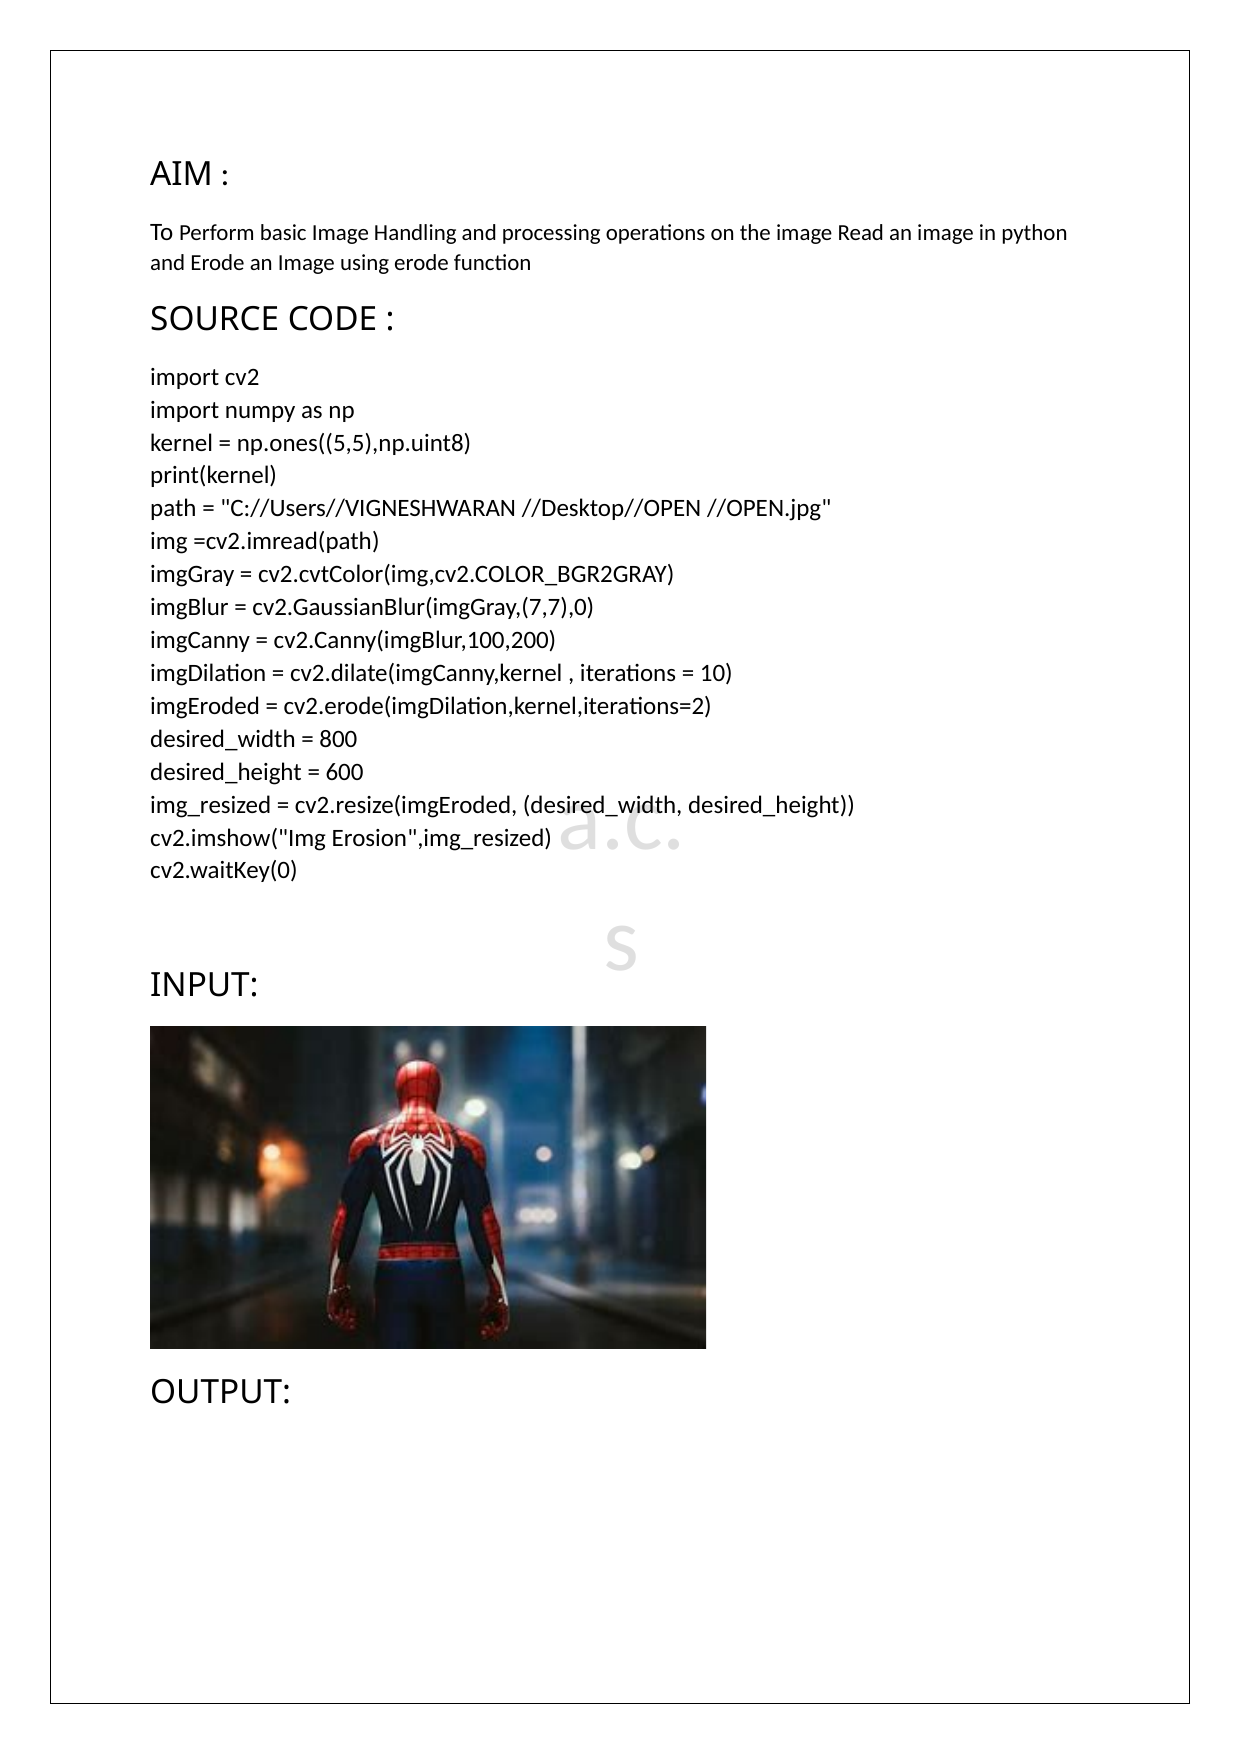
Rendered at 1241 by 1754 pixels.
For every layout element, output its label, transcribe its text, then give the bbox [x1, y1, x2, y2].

picture [150, 1026, 707, 1349]
text SOURCE CODE : [150, 295, 1090, 341]
text img =cv2.imread(path) [150, 525, 1090, 556]
text OUTPUT: [150, 1367, 1090, 1413]
text AIM : [150, 150, 1090, 195]
text desired_height = 600 [150, 756, 1090, 786]
text img_resized = cv2.resize(imgEroded, (desired_width, desired_height)) [150, 789, 1090, 819]
text cv2.imshow("Img Erosion",img_resized) [150, 822, 1090, 852]
text path = "C://Users//VIGNESHWARAN //Desktop//OPEN //OPEN.jpg" [150, 492, 1090, 523]
text imgCanny = cv2.Canny(imgBlur,100,200) [150, 624, 1090, 655]
text kernel = np.ones((5,5),np.uint8) [150, 427, 1090, 457]
text cv2.waitKey(0) [150, 854, 1090, 885]
text imgBlur = cv2.GaussianBlur(imgGray,(7,7),0) [150, 591, 1090, 622]
text desired_width = 800 [150, 723, 1090, 753]
text imgDilation = cv2.dilate(imgCanny,kernel , iterations = 10) [150, 657, 1090, 688]
text imgGray = cv2.cvtColor(img,cv2.COLOR_BGR2GRAY) [150, 558, 1090, 589]
text To Perform basic Image Handling and processing operations on the image Read an image in python and Erode an Image using erode function [150, 216, 1090, 276]
text print(kernel) [150, 459, 1090, 490]
text import numpy as np [150, 394, 1090, 424]
text imgEroded = cv2.erode(imgDilation,kernel,iterations=2) [150, 690, 1090, 721]
text import cv2 [150, 361, 1090, 391]
text INPUT: [150, 961, 1090, 1006]
